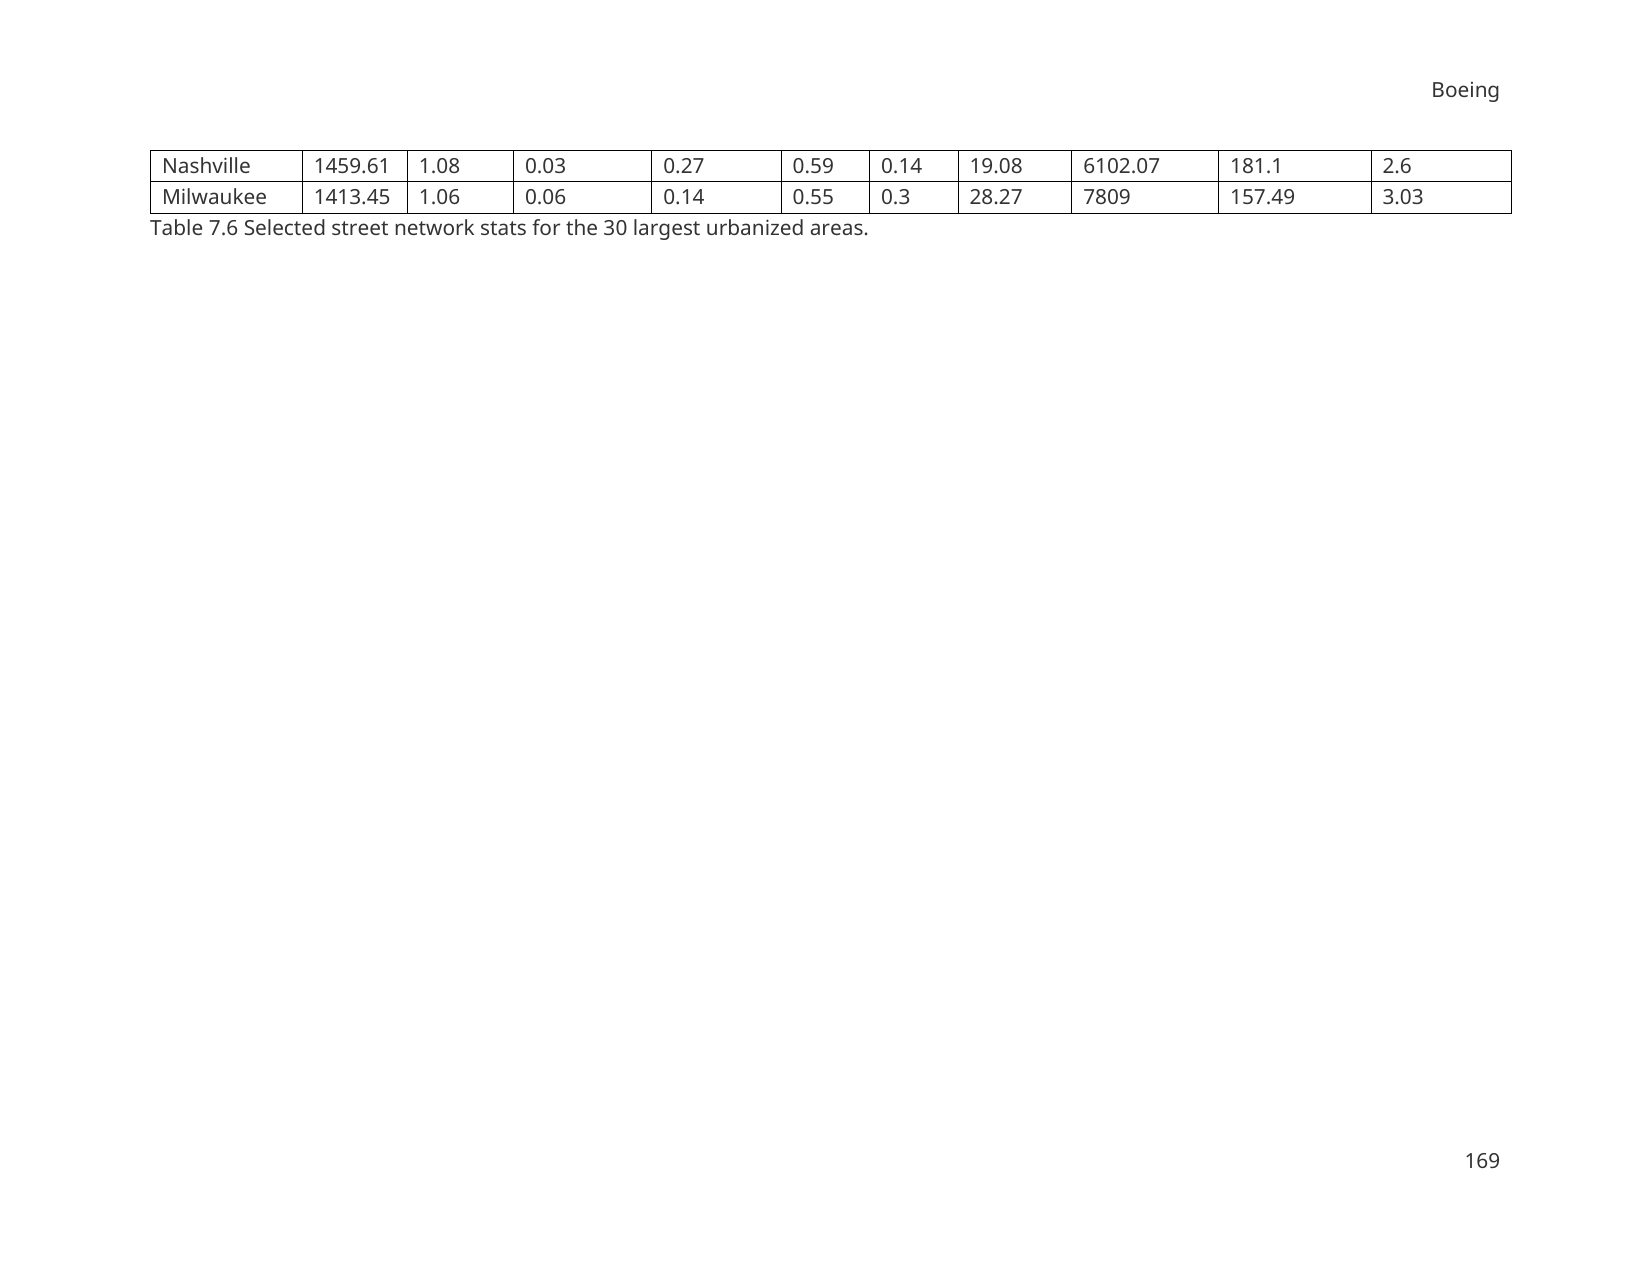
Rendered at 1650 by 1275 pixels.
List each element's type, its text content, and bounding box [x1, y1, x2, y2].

table_cell 0.14 [870, 151, 958, 181]
table_cell Nashville [151, 151, 302, 181]
table_cell 0.59 [782, 151, 869, 181]
table_cell 1459.61 [303, 151, 407, 181]
table_cell Milwaukee [151, 182, 302, 212]
table_cell 1.06 [408, 182, 513, 212]
table_cell 0.03 [514, 151, 651, 181]
table_cell 0.06 [514, 182, 651, 212]
table_cell 2.6 [1372, 151, 1511, 181]
table_cell 28.27 [959, 182, 1071, 212]
table_cell 0.3 [870, 182, 958, 212]
table_cell 0.27 [652, 151, 781, 181]
table_cell 0.14 [652, 182, 781, 212]
table_cell 6102.07 [1072, 151, 1218, 181]
table_cell 0.55 [782, 182, 869, 212]
table_cell 157.49 [1219, 182, 1371, 212]
table_cell 1413.45 [303, 182, 407, 212]
table_cell 1.08 [408, 151, 513, 181]
table_cell 19.08 [959, 151, 1071, 181]
table_cell 7809 [1072, 182, 1218, 212]
table_cell 3.03 [1372, 182, 1511, 212]
table_cell 181.1 [1219, 151, 1371, 181]
